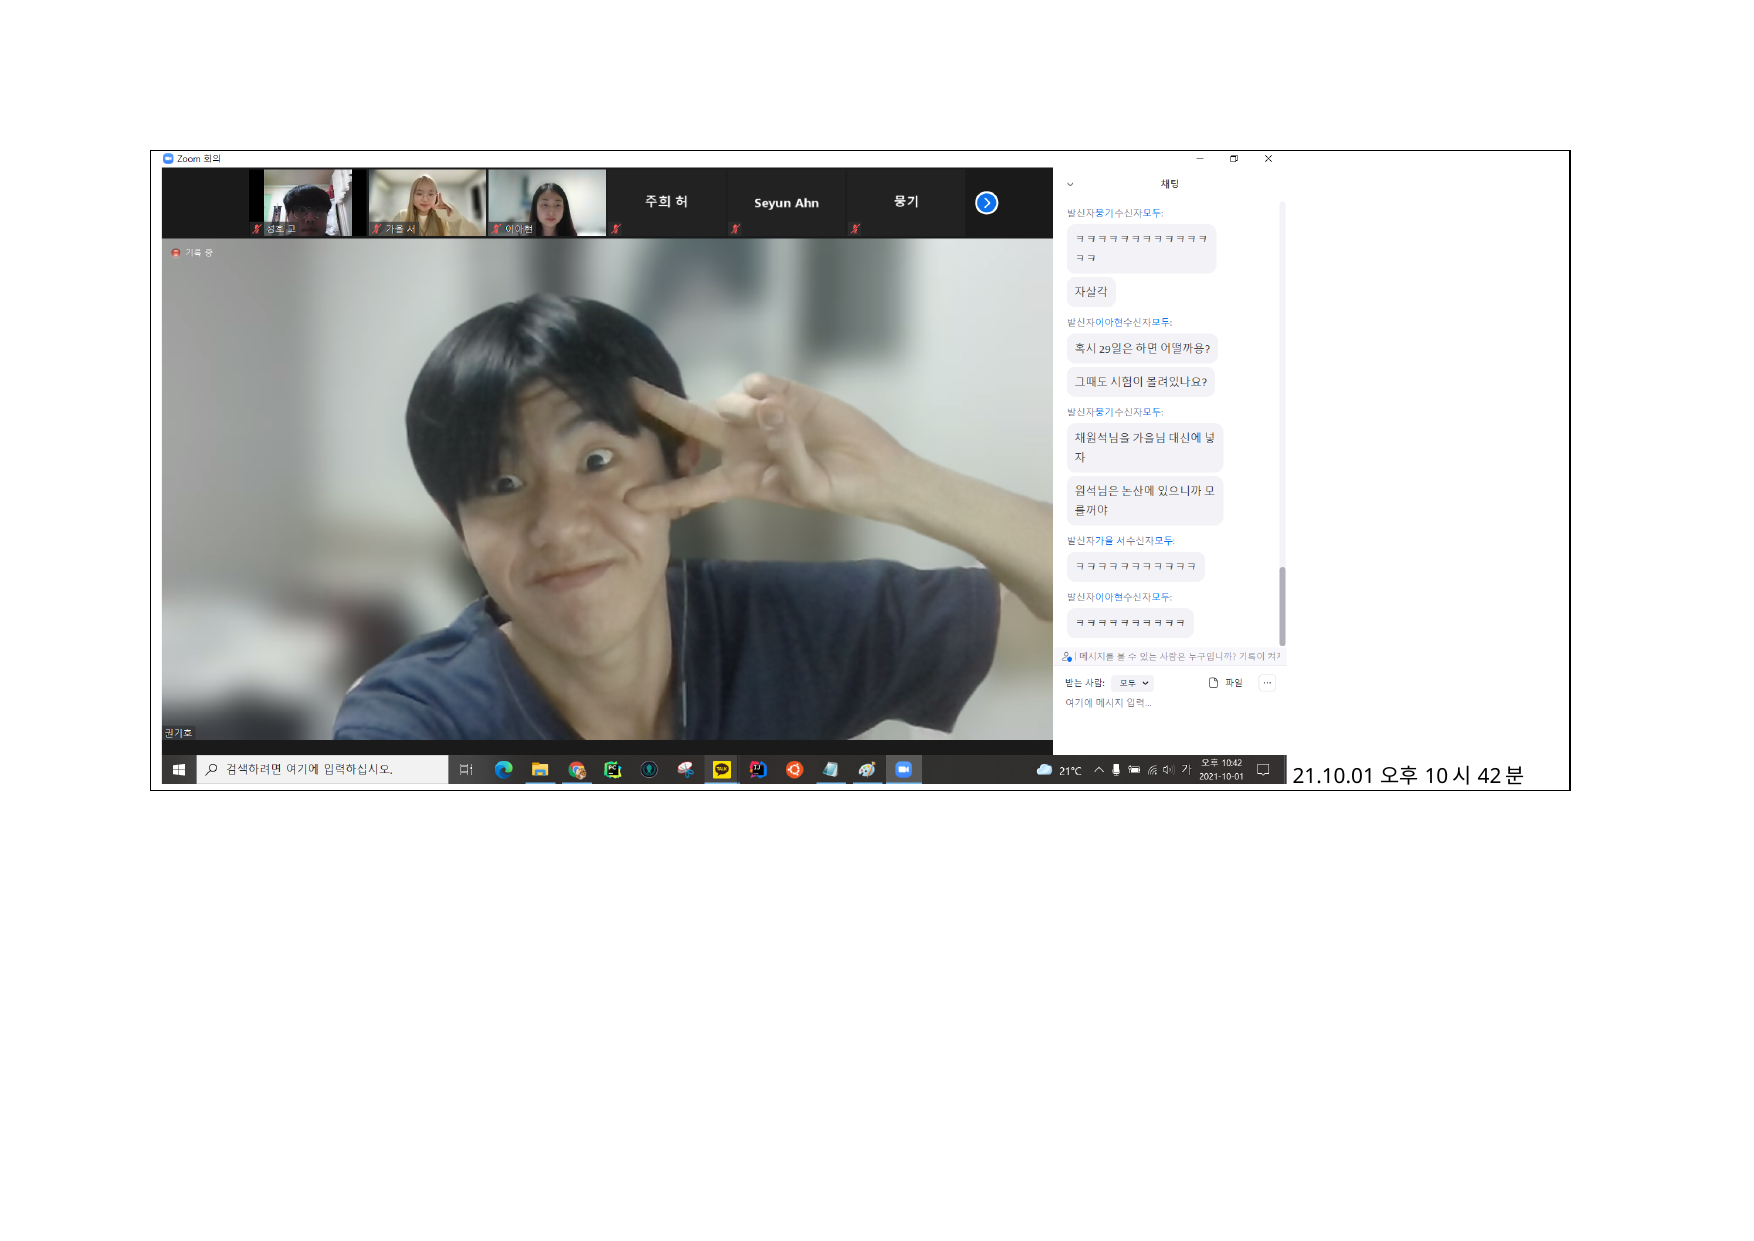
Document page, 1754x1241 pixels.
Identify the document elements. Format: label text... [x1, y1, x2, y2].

picture [161, 151, 1287, 784]
table_cell 21.10.01 오후 10시 42분 [151, 151, 1569, 790]
